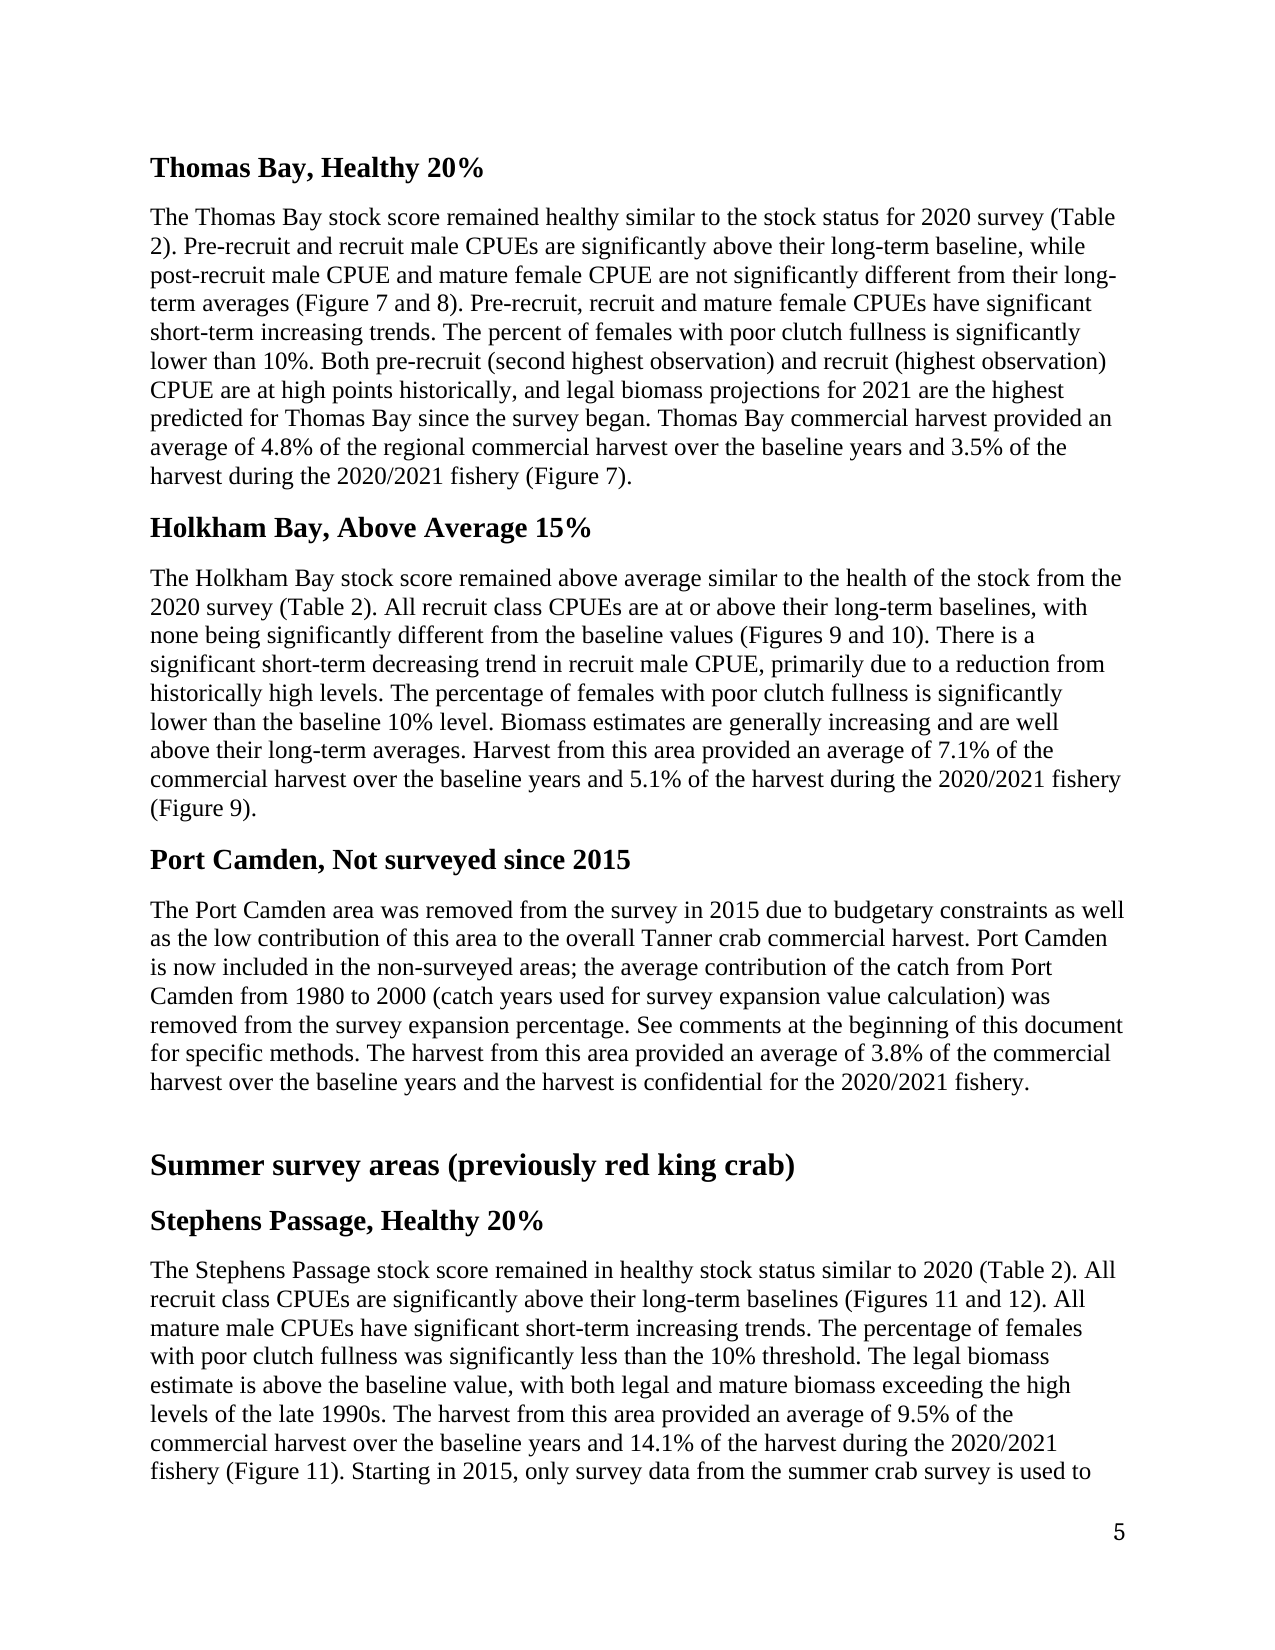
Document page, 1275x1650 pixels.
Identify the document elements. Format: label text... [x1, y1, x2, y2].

subtitle Thomas Bay, Healthy 20% [150, 150, 1125, 183]
text The Port Camden area was removed from the survey in 2015 due to budgetary constraints as well as the low contribution of this area to the overall Tanner crab commercial harvest. Port Camden is now included in the non-surveyed areas; the average contribution of the catch from Port Camden from 1980 to 2000 (catch years used for survey expansion value calculation) was removed from the survey expansion percentage. See comments at the beginning of this document for specific methods. The harvest from this area provided an average of 3.8% of the commercial harvest over the baseline years and the harvest is confidential for the 2020/2021 fishery. [150, 895, 1125, 1096]
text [150, 1255, 1125, 1485]
text The Holkham Bay stock score remained above average similar to the health of the stock from the 2020 survey (Table 2). All recruit class CPUEs are at or above their long-term baselines, with none being significantly different from the baseline values (Figures 9 and 10). There is a significant short-term decreasing trend in recruit male CPUE, primarily due to a reduction from historically high levels. The percentage of females with poor clutch fullness is significantly lower than the baseline 10% level. Biomass estimates are generally increasing and are well above their long-term averages. Harvest from this area provided an average of 7.1% of the commercial harvest over the baseline years and 5.1% of the harvest during the 2020/2021 fishery (Figure 9). [150, 563, 1125, 822]
text The Thomas Bay stock score remained healthy similar to the stock status for 2020 survey (Table 2). Pre-recruit and recruit male CPUEs are significantly above their long-term baseline, while post-recruit male CPUE and mature female CPUE are not significantly different from their long-term averages (Figure 7 and 8). Pre-recruit, recruit and mature female CPUEs have significant short-term increasing trends. The percent of females with poor clutch fullness is significantly lower than 10%. Both pre-recruit (second highest observation) and recruit (highest observation) CPUE are at high points historically, and legal biomass projections for 2021 are the highest predicted for Thomas Bay since the survey began. Thomas Bay commercial harvest provided an average of 4.8% of the regional commercial harvest over the baseline years and 3.5% of the harvest during the 2020/2021 fishery (Figure 7). [150, 202, 1125, 490]
subtitle Summer survey areas (previously red king crab) [150, 1146, 1125, 1182]
subtitle Port Camden, Not surveyed since 2015 [150, 842, 1125, 876]
subtitle Stephens Passage, Healthy 20% [150, 1203, 1125, 1236]
subtitle Holkham Bay, Above Average 15% [150, 511, 1125, 544]
